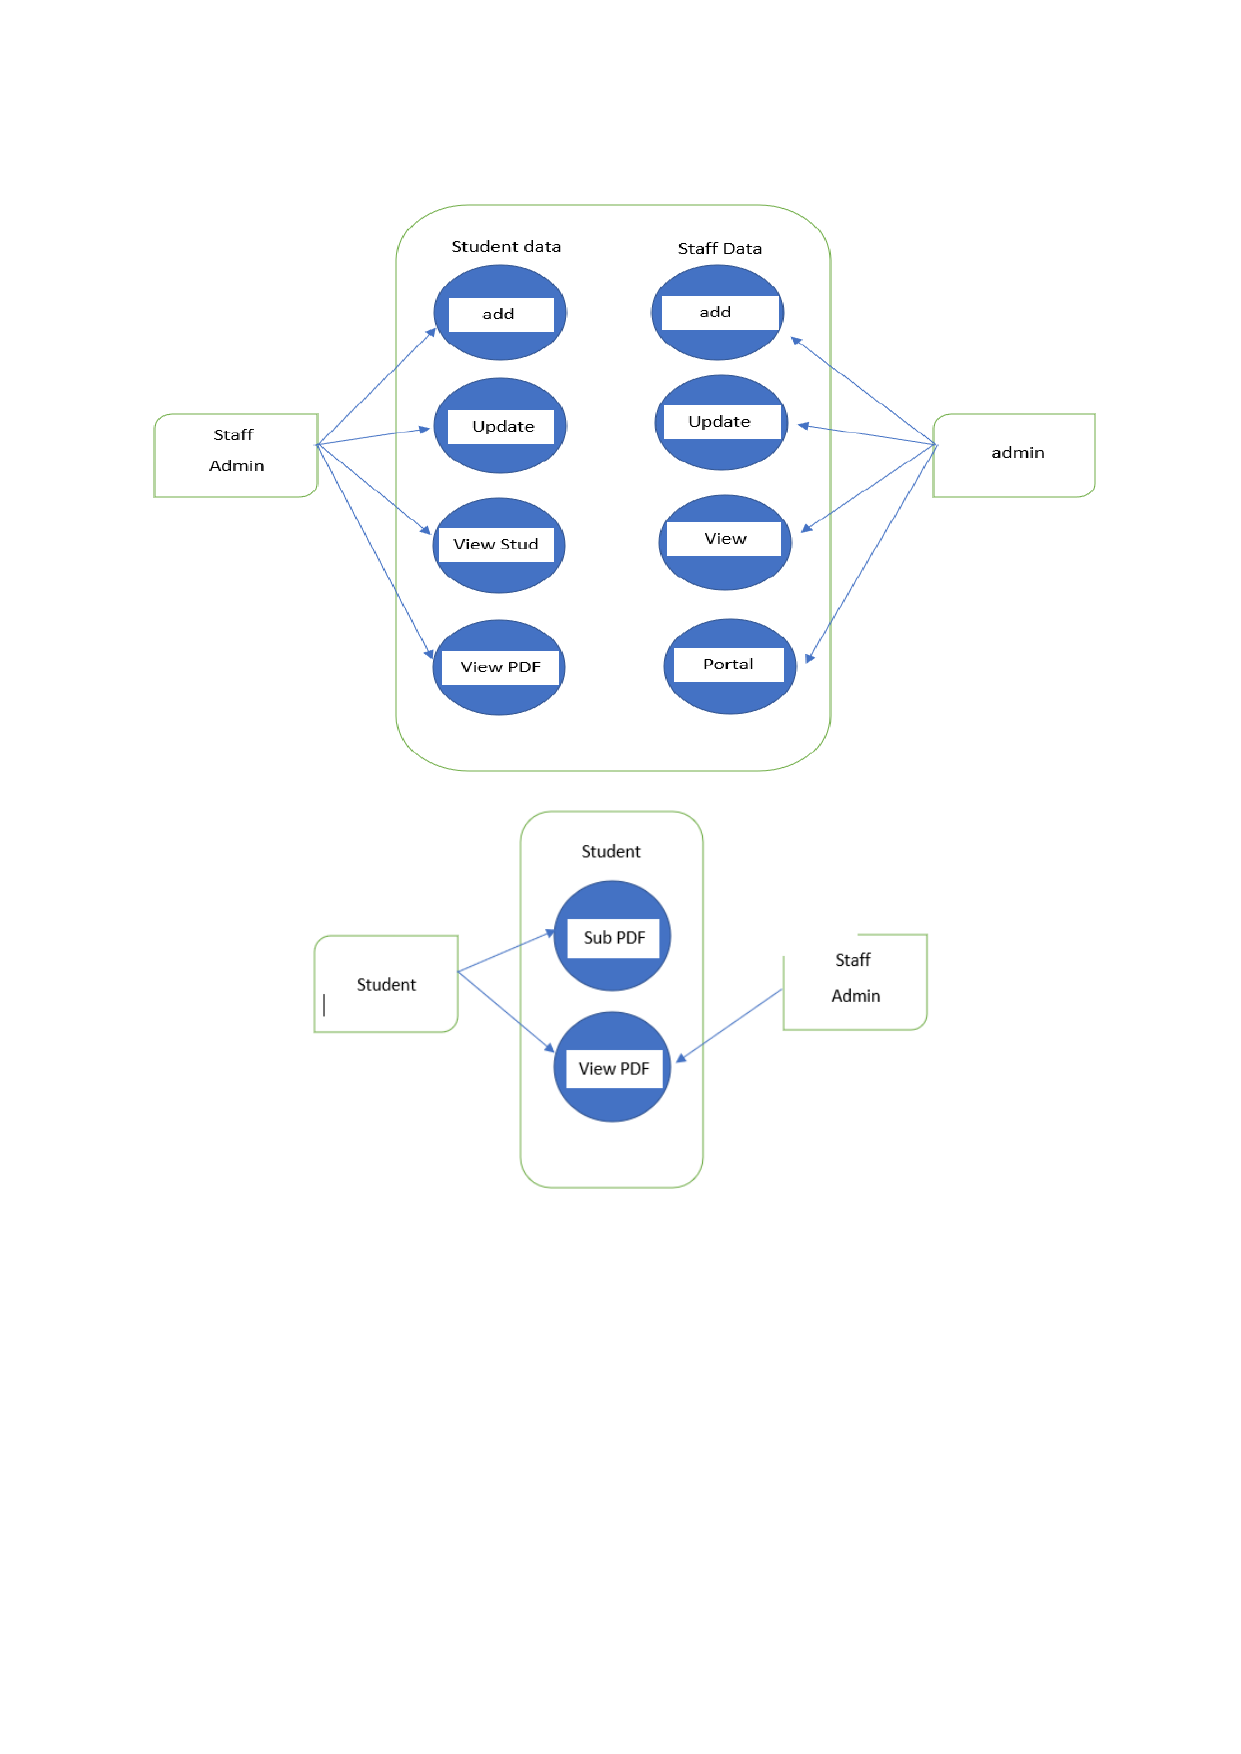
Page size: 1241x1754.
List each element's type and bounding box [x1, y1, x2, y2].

picture [300, 806, 945, 1199]
picture [150, 200, 1107, 782]
